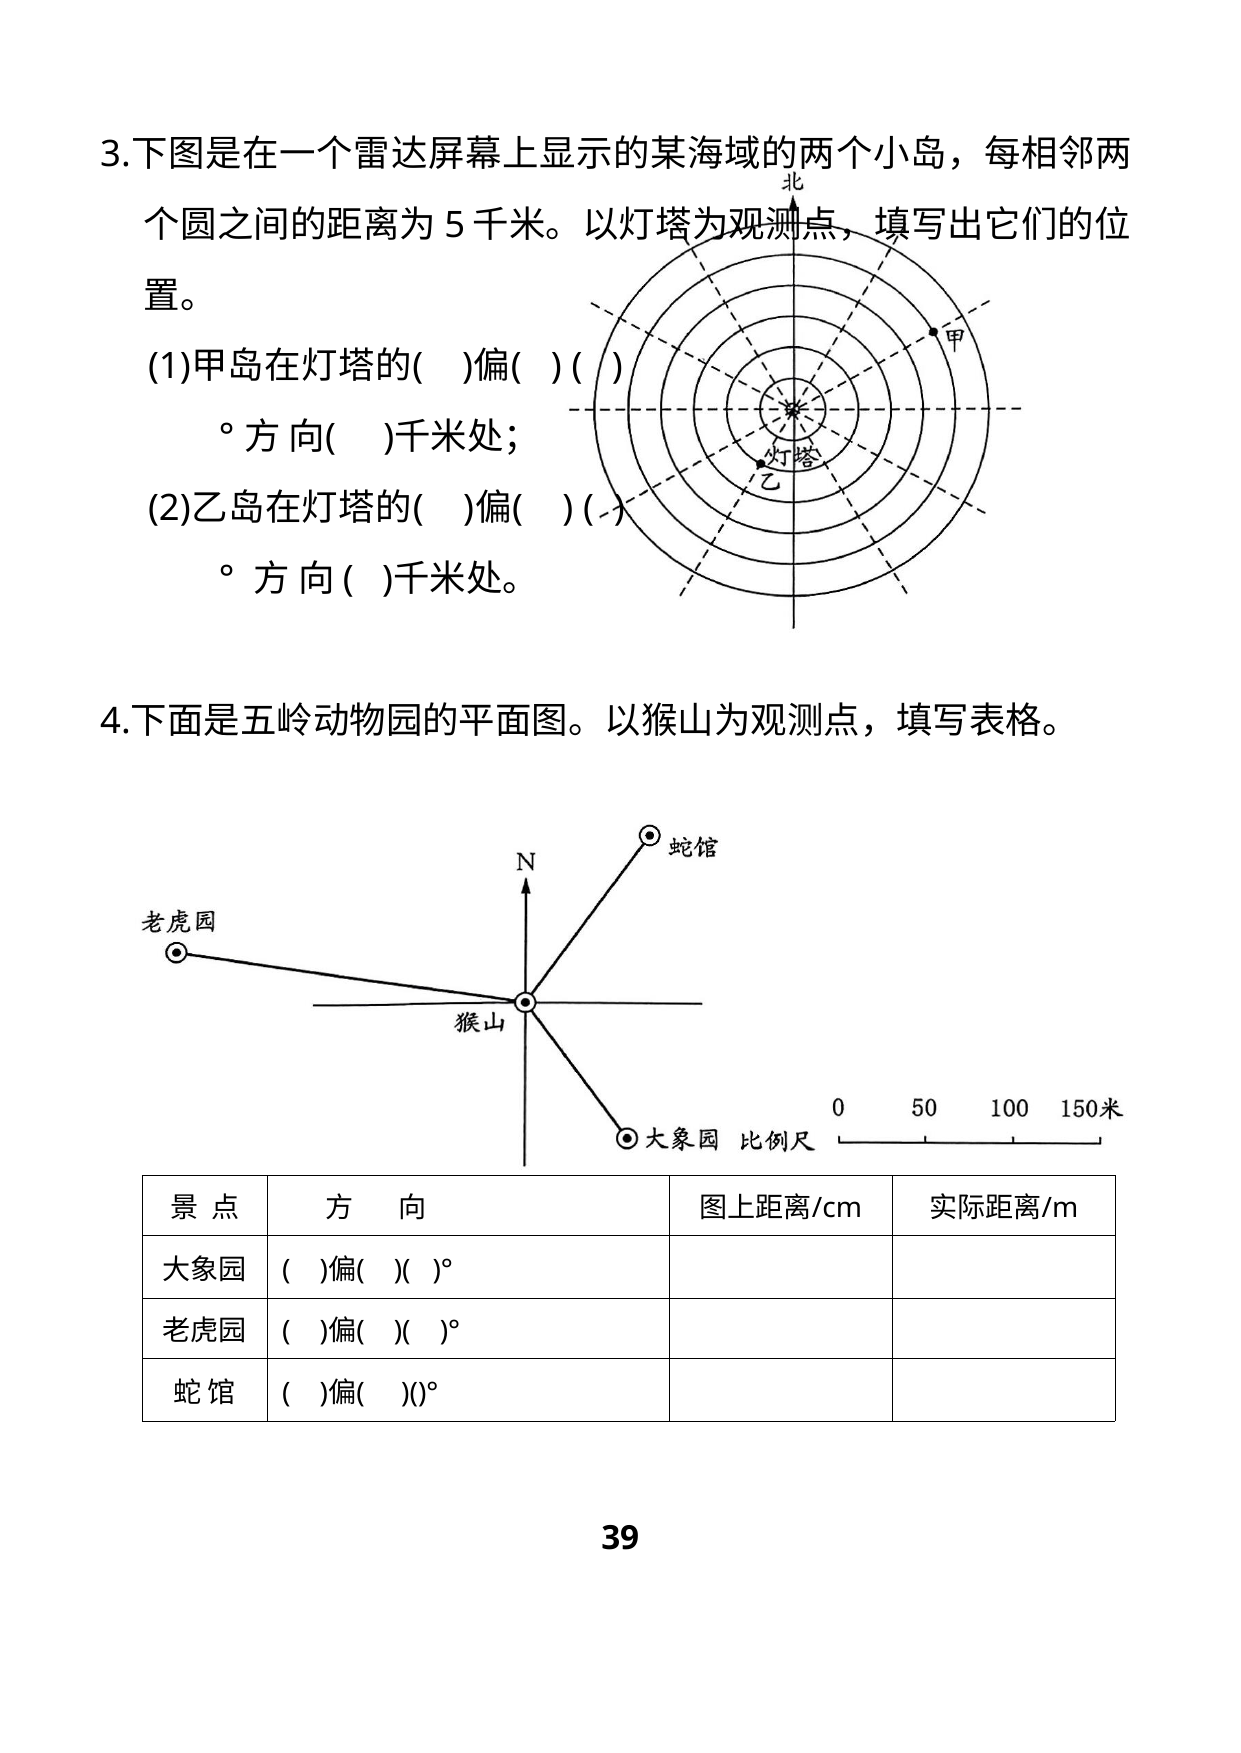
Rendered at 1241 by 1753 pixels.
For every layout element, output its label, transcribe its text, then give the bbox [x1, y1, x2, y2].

table_cell ( )偏( )( )° [268, 1299, 669, 1358]
table_header 图上距离/cm [670, 1176, 892, 1235]
text (2)乙岛在灯塔的( )偏( ) ( )° 方 向 ( )千米处。 [148, 460, 626, 602]
table_header 景 点 [143, 1176, 267, 1235]
text (1)甲岛在灯塔的( )偏( ) ( )° 方 向( )千米处； [148, 319, 623, 460]
table_header 实际距离/m [893, 1176, 1115, 1235]
text 39 [100, 1513, 1140, 1559]
table_cell [893, 1236, 1115, 1298]
table_cell ( )偏( )()° [268, 1359, 669, 1421]
table_cell 大象园 [143, 1236, 267, 1298]
table_cell [893, 1299, 1115, 1358]
table_cell 老虎园 [143, 1299, 267, 1358]
text 3.下图是在一个雷达屏幕上显示的某海域的两个小岛，每相邻两个圆之间的距离为5千米。以灯塔为观测点，填写出它们的位置。 [100, 106, 1132, 319]
table_cell 蛇 馆 [143, 1359, 267, 1421]
table_cell [670, 1359, 892, 1421]
picture [129, 814, 1136, 1175]
picture [558, 319, 1030, 636]
table_cell [893, 1359, 1115, 1421]
table_header 方 向 [268, 1176, 669, 1235]
text 4.下面是五岭动物园的平面图。以猴山为观测点，填写表格。 [100, 673, 1140, 744]
table_cell [670, 1236, 892, 1298]
table_cell ( )偏( )( )° [268, 1236, 669, 1298]
table_cell [670, 1299, 892, 1358]
